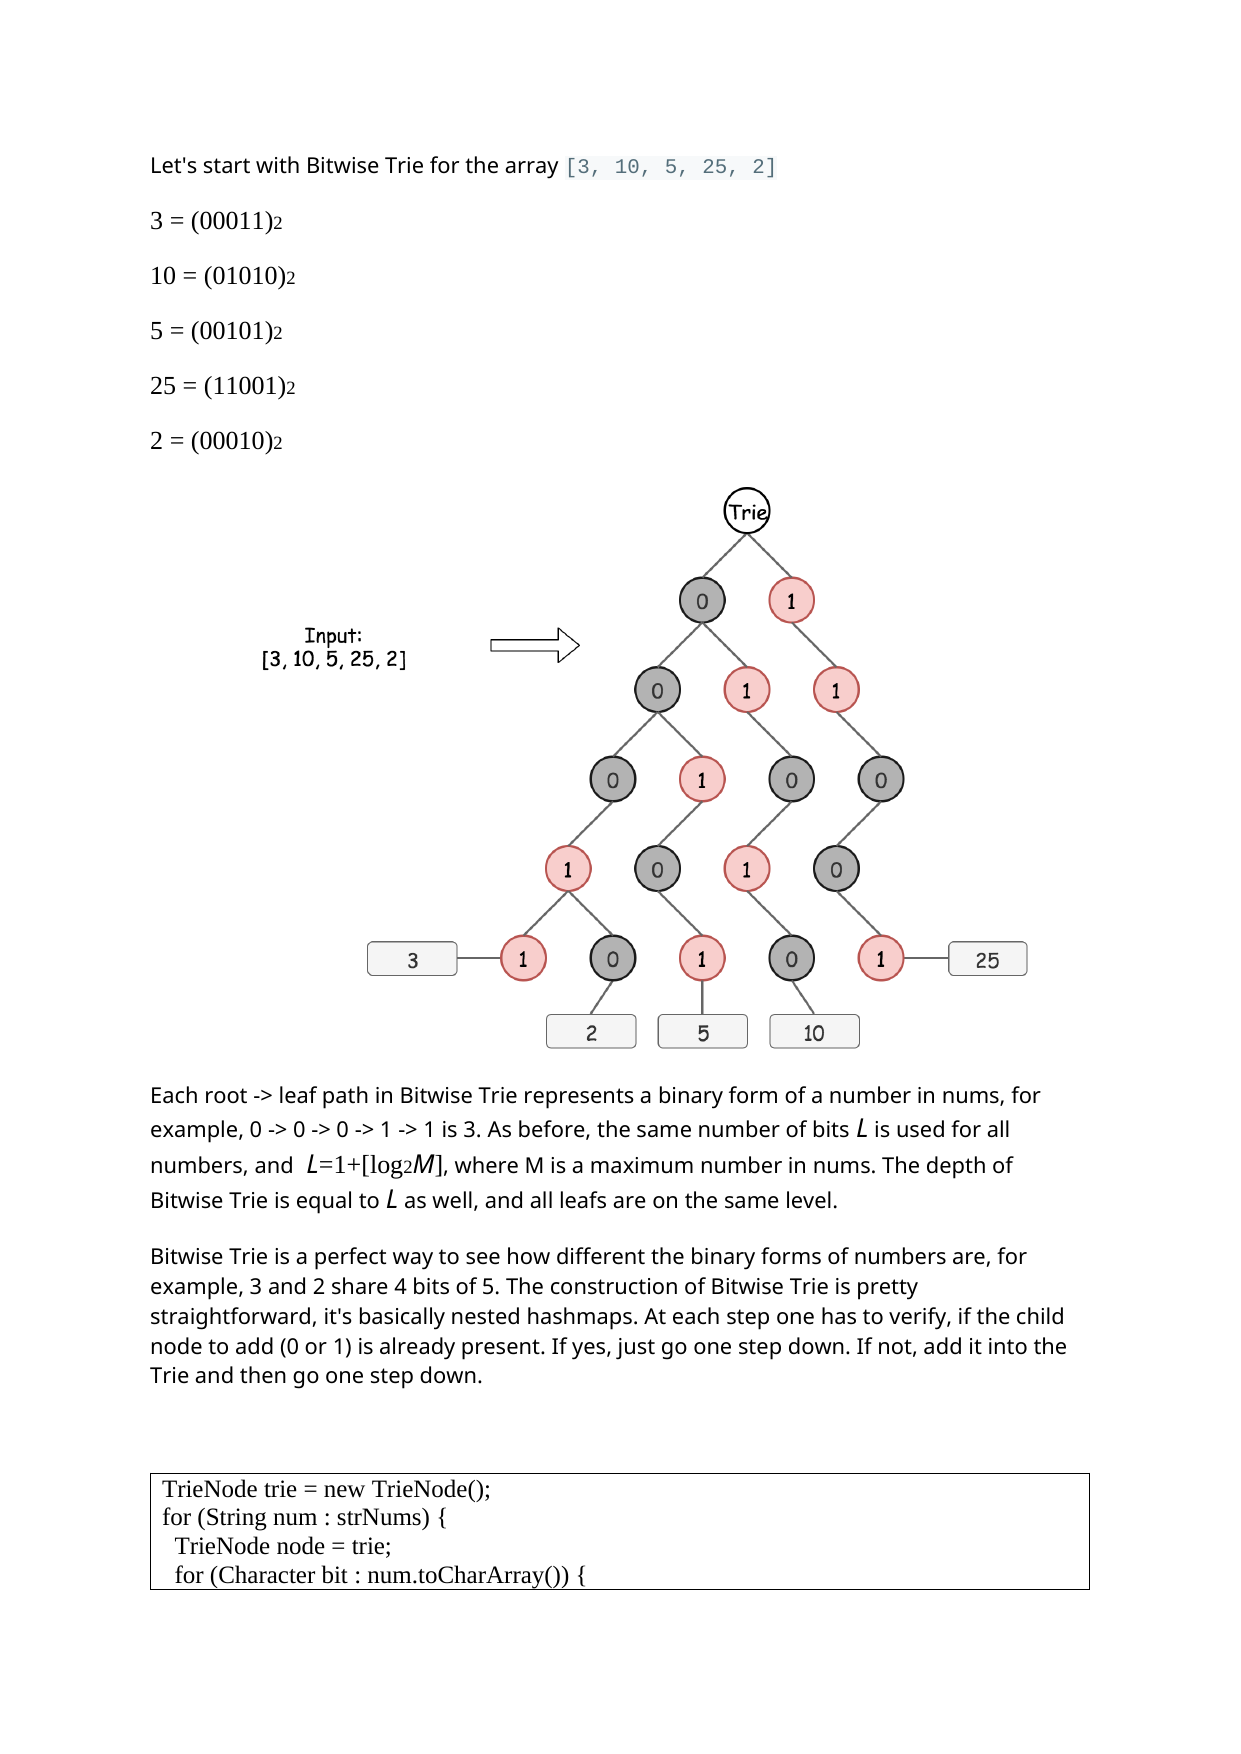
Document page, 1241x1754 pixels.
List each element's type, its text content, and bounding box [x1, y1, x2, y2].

picture [150, 479, 1091, 1055]
text Bitwise Trie is a perfect way to see how different the binary forms of numbers are, for example, 3 and 2 share 4 bits of 5. The construction of Bitwise Trie is pretty straightforward, it's basically nested hashmaps. At each step one has to verify, if the child node to add (0 or 1) is already present. If yes, just go one step down. If not, add it into the Trie and then go one step down. [150, 1241, 1090, 1390]
text 10 = (01010)2​ [150, 260, 1090, 290]
text Let's start with Bitwise Trie for the array [3, 10, 5, 25, 2] [150, 150, 1090, 180]
text Each root -> leaf path in Bitwise Trie represents a binary form of a number in nums, for example, 0 -> 0 -> 0 -> 1 -> 1 is 3. As before, the same number of bits L is used for all numbers, and L=1+[log2​M], where M is a maximum number in nums. The depth of Bitwise Trie is equal to L as well, and all leafs are on the same level. [150, 1080, 1090, 1216]
text 25 = (11001)2​ [150, 370, 1090, 400]
text 5 = (00101)2​ [150, 315, 1090, 345]
text 3 = (00011)2​ [150, 205, 1090, 235]
text 2 = (00010)2​ [150, 425, 1090, 455]
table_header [151, 1474, 1089, 1589]
